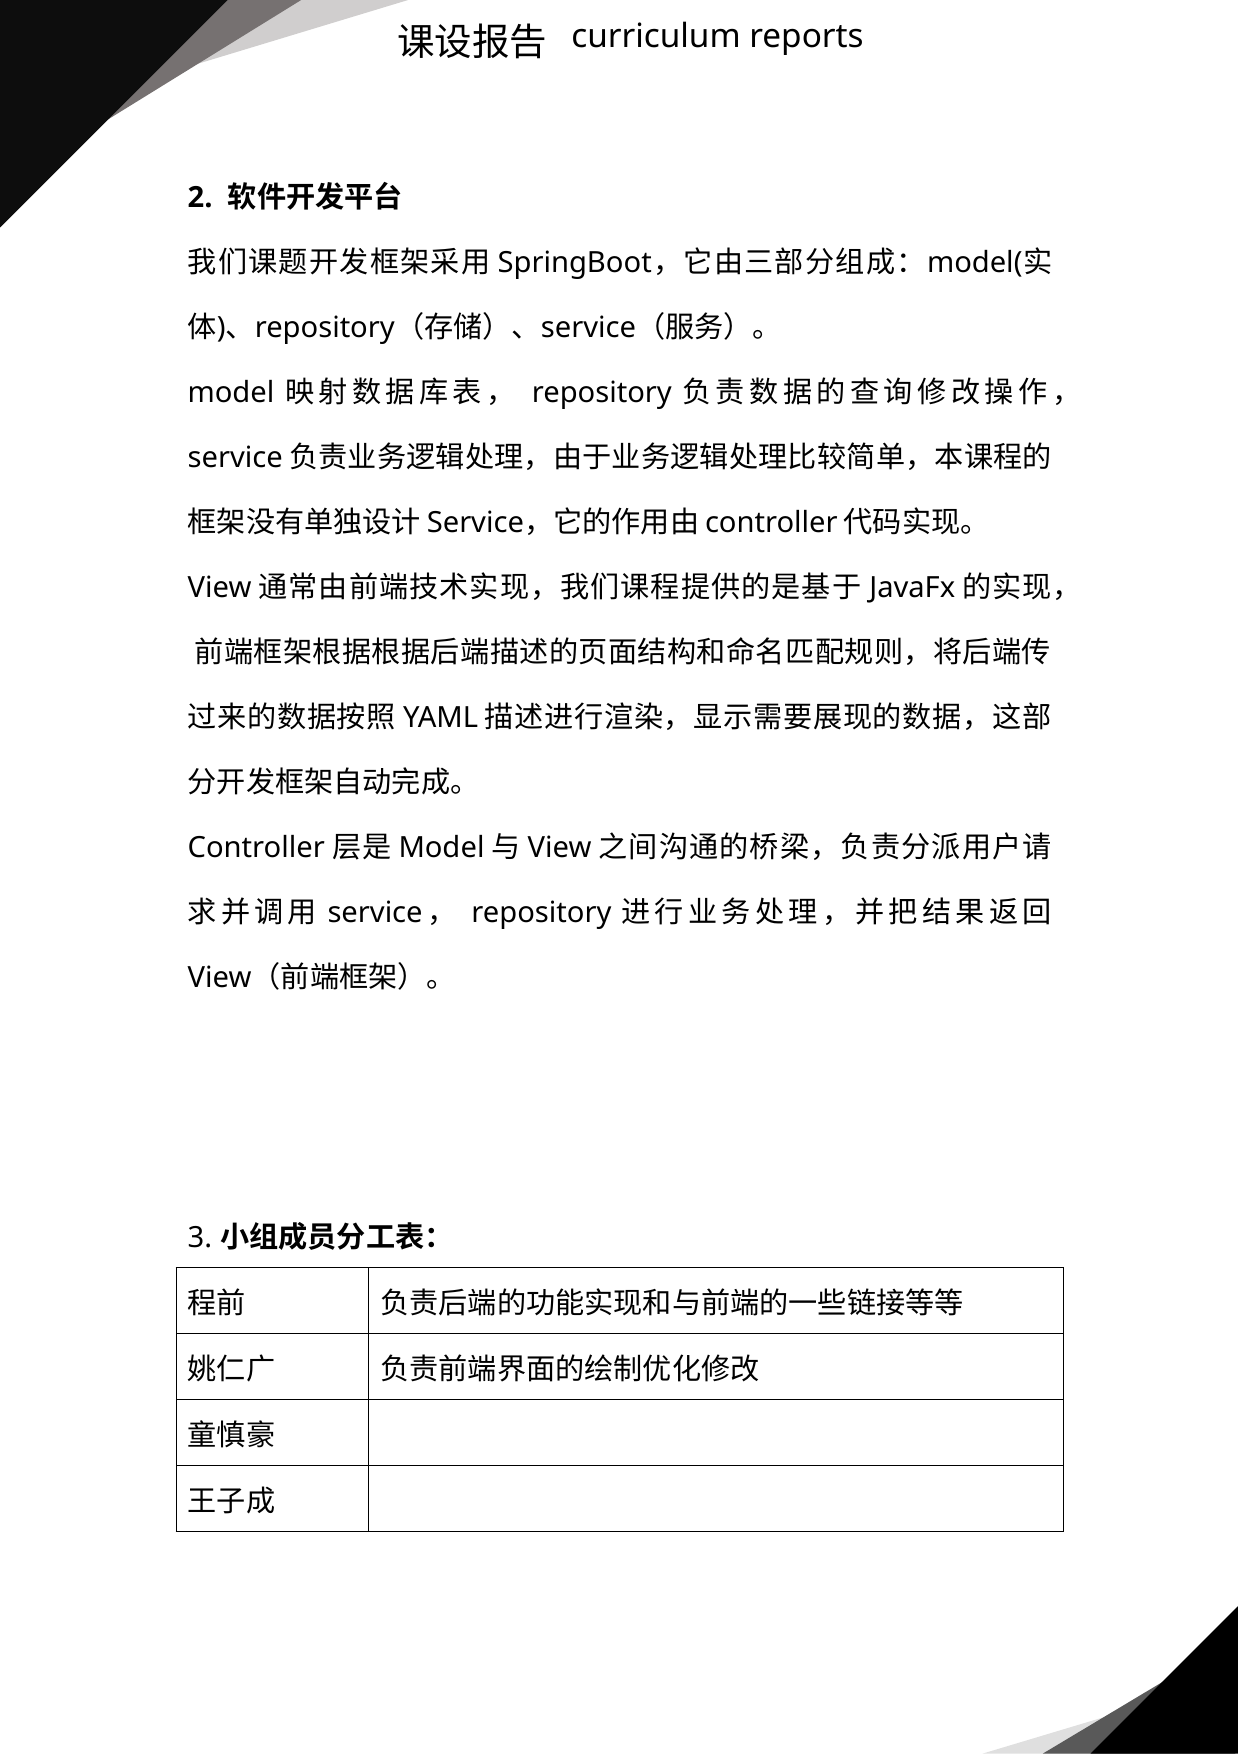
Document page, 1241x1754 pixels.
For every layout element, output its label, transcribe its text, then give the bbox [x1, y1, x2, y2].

table_cell 王子成 [177, 1466, 368, 1531]
table_cell 童慎豪 [177, 1400, 368, 1465]
table_cell 负责前端界面的绘制优化修改 [369, 1334, 1063, 1399]
table_cell [369, 1466, 1063, 1531]
text model映射数据库表， repository负责数据的查询修改操作，service负责业务逻辑处理，由于业务逻辑处理比较简单，本课程的框架没有单独设计Service，它的作用由controller代码实现。 [187, 357, 1053, 552]
list 小组成员分工表： [187, 1202, 1053, 1267]
text 我们课题开发框架采用SpringBoot，它由三部分组成：model(实体)、repository（存储）、service（服务）。 [187, 227, 1053, 357]
table_cell 姚仁广 [177, 1334, 368, 1399]
list 软件开发平台 [187, 162, 1053, 227]
table_cell [369, 1400, 1063, 1465]
text Controller层是Model与View之间沟通的桥梁，负责分派用户请求并调用service， repository进行业务处理，并把结果返回View（前端框架）。 [187, 812, 1053, 1007]
table_header 程前 [177, 1268, 368, 1333]
text View通常由前端技术实现，我们课程提供的是基于JavaFx的实现， 前端框架根据根据后端描述的页面结构和命名匹配规则，将后端传过来的数据按照YAML描述进行渲染，显示需要展现的数据，这部分开发框架自动完成。 [187, 552, 1053, 812]
table_header 负责后端的功能实现和与前端的一些链接等等 [369, 1268, 1063, 1333]
